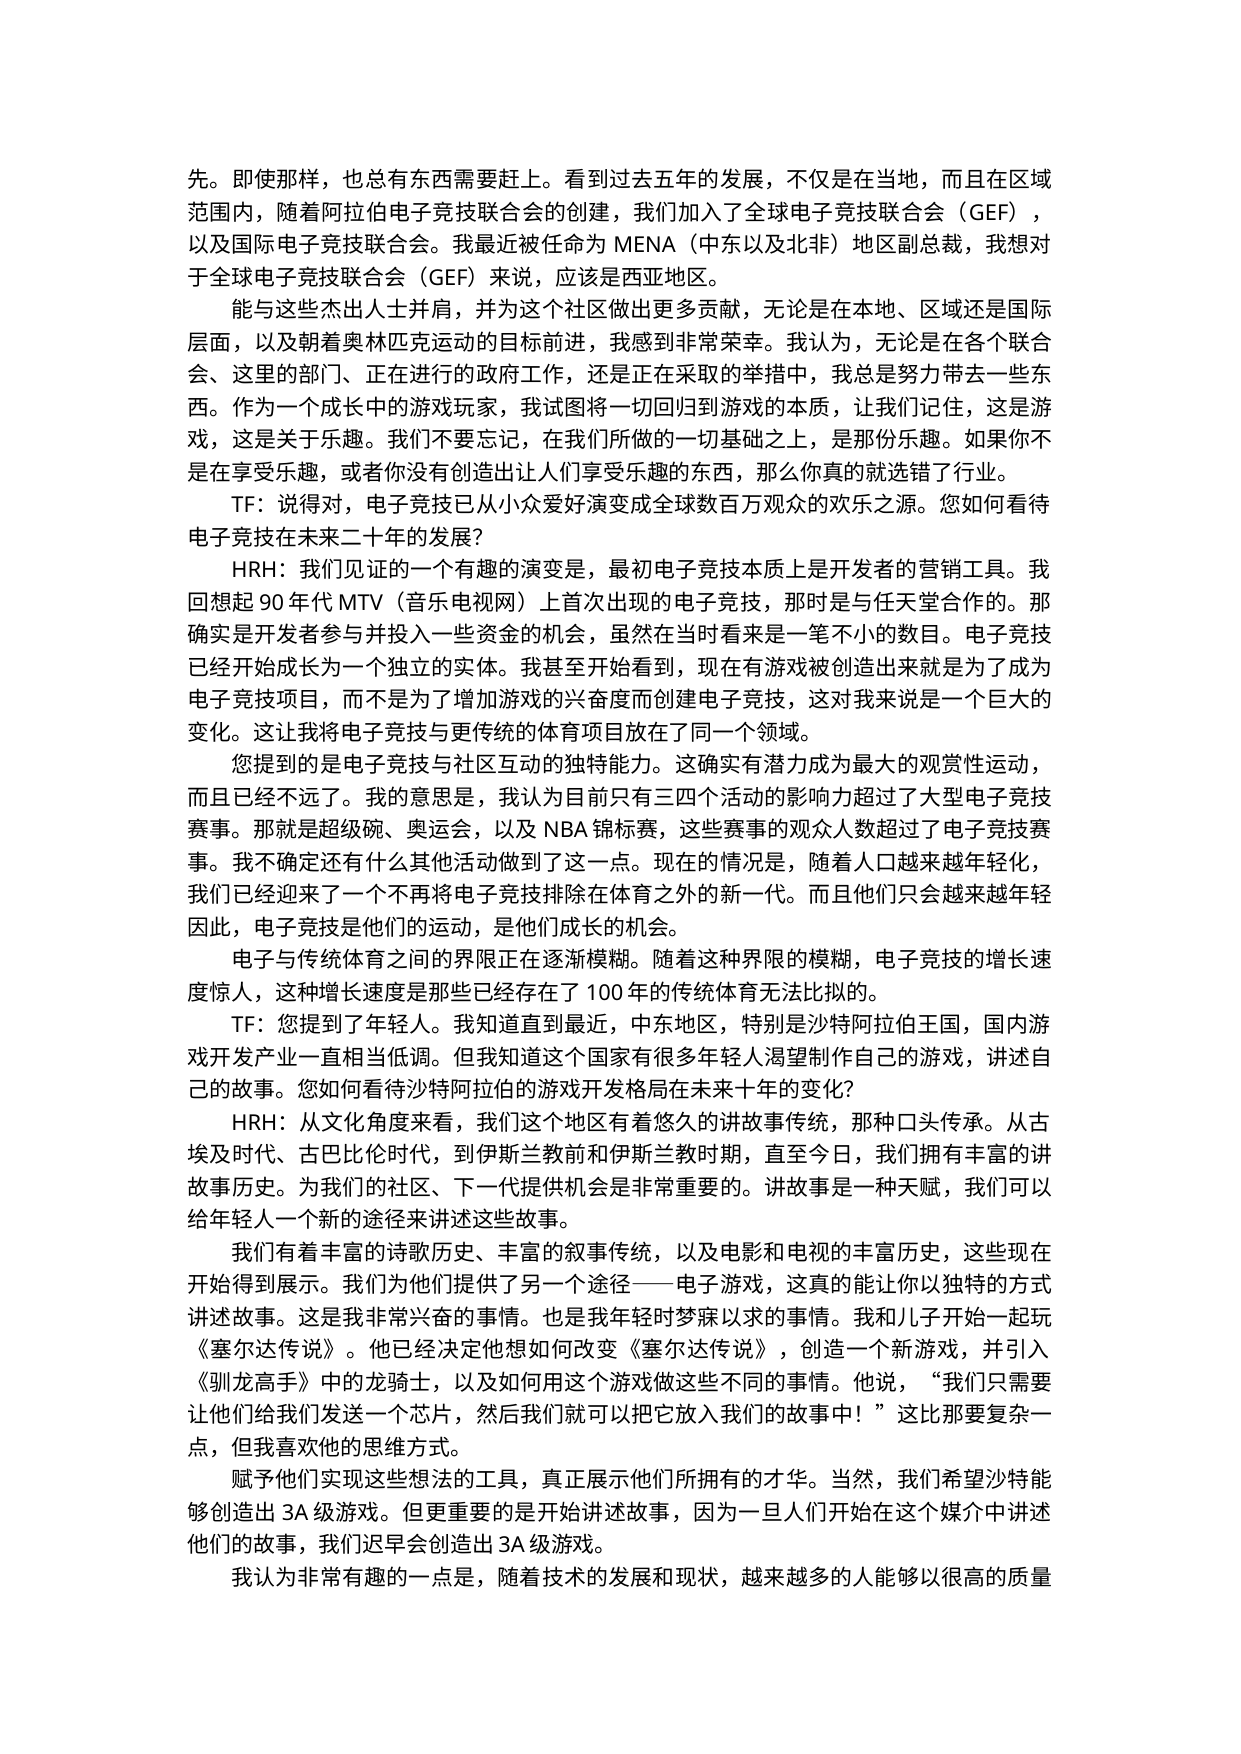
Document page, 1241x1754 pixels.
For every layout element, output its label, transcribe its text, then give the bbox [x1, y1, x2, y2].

text HRH：我们见证的一个有趣的演变是，最初电子竞技本质上是开发者的营销工具。我回想起90年代MTV（音乐电视网）上首次出现的电子竞技，那时是与任天堂合作的。那确实是开发者参与并投入一些资金的机会，虽然在当时看来是一笔不小的数目。电子竞技已经开始成长为一个独立的实体。我甚至开始看到，现在有游戏被创造出来就是为了成为电子竞技项目，而不是为了增加游戏的兴奋度而创建电子竞技，这对我来说是一个巨大的变化。这让我将电子竞技与更传统的体育项目放在了同一个领域。 [187, 552, 1053, 747]
text TF：说得对，电子竞技已从小众爱好演变成全球数百万观众的欢乐之源。您如何看待电子竞技在未来二十年的发展？ [187, 487, 1053, 552]
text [187, 162, 1053, 292]
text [187, 1559, 1053, 1592]
text 赋予他们实现这些想法的工具，真正展示他们所拥有的才华。当然，我们希望沙特能够创造出3A级游戏。但更重要的是开始讲述故事，因为一旦人们开始在这个媒介中讲述他们的故事，我们迟早会创造出3A级游戏。 [187, 1462, 1053, 1559]
text 您提到的是电子竞技与社区互动的独特能力。这确实有潜力成为最大的观赏性运动，而且已经不远了。我的意思是，我认为目前只有三四个活动的影响力超过了大型电子竞技赛事。那就是超级碗、奥运会，以及NBA锦标赛，这些赛事的观众人数超过了电子竞技赛事。我不确定还有什么其他活动做到了这一点。现在的情况是，随着人口越来越年轻化，我们已经迎来了一个不再将电子竞技排除在体育之外的新一代。而且他们只会越来越年轻。因此，电子竞技是他们的运动，是他们成长的机会。 [187, 747, 1053, 942]
text 我们有着丰富的诗歌历史、丰富的叙事传统，以及电影和电视的丰富历史，这些现在开始得到展示。我们为他们提供了另一个途径——电子游戏，这真的能让你以独特的方式讲述故事。这是我非常兴奋的事情。也是我年轻时梦寐以求的事情。我和儿子开始一起玩《塞尔达传说》。他已经决定他想如何改变《塞尔达传说》，创造一个新游戏，并引入《驯龙高手》中的龙骑士，以及如何用这个游戏做这些不同的事情。他说，“我们只需要让他们给我们发送一个芯片，然后我们就可以把它放入我们的故事中！”这比那要复杂一点，但我喜欢他的思维方式。 [187, 1234, 1053, 1462]
text TF：您提到了年轻人。我知道直到最近，中东地区，特别是沙特阿拉伯王国，国内游戏开发产业一直相当低调。但我知道这个国家有很多年轻人渴望制作自己的游戏，讲述自己的故事。您如何看待沙特阿拉伯的游戏开发格局在未来十年的变化？ [187, 1007, 1053, 1104]
text 电子与传统体育之间的界限正在逐渐模糊。随着这种界限的模糊，电子竞技的增长速度惊人，这种增长速度是那些已经存在了100年的传统体育无法比拟的。 [187, 942, 1053, 1007]
text HRH：从文化角度来看，我们这个地区有着悠久的讲故事传统，那种口头传承。从古埃及时代、古巴比伦时代，到伊斯兰教前和伊斯兰教时期，直至今日，我们拥有丰富的讲故事历史。为我们的社区、下一代提供机会是非常重要的。讲故事是一种天赋，我们可以给年轻人一个新的途径来讲述这些故事。 [187, 1104, 1053, 1234]
text 能与这些杰出人士并肩，并为这个社区做出更多贡献，无论是在本地、区域还是国际层面，以及朝着奥林匹克运动的目标前进，我感到非常荣幸。我认为，无论是在各个联合会、这里的部门、正在进行的政府工作，还是正在采取的举措中，我总是努力带去一些东西。作为一个成长中的游戏玩家，我试图将一切回归到游戏的本质，让我们记住，这是游戏，这是关于乐趣。我们不要忘记，在我们所做的一切基础之上，是那份乐趣。如果你不是在享受乐趣，或者你没有创造出让人们享受乐趣的东西，那么你真的就选错了行业。 [187, 292, 1053, 487]
